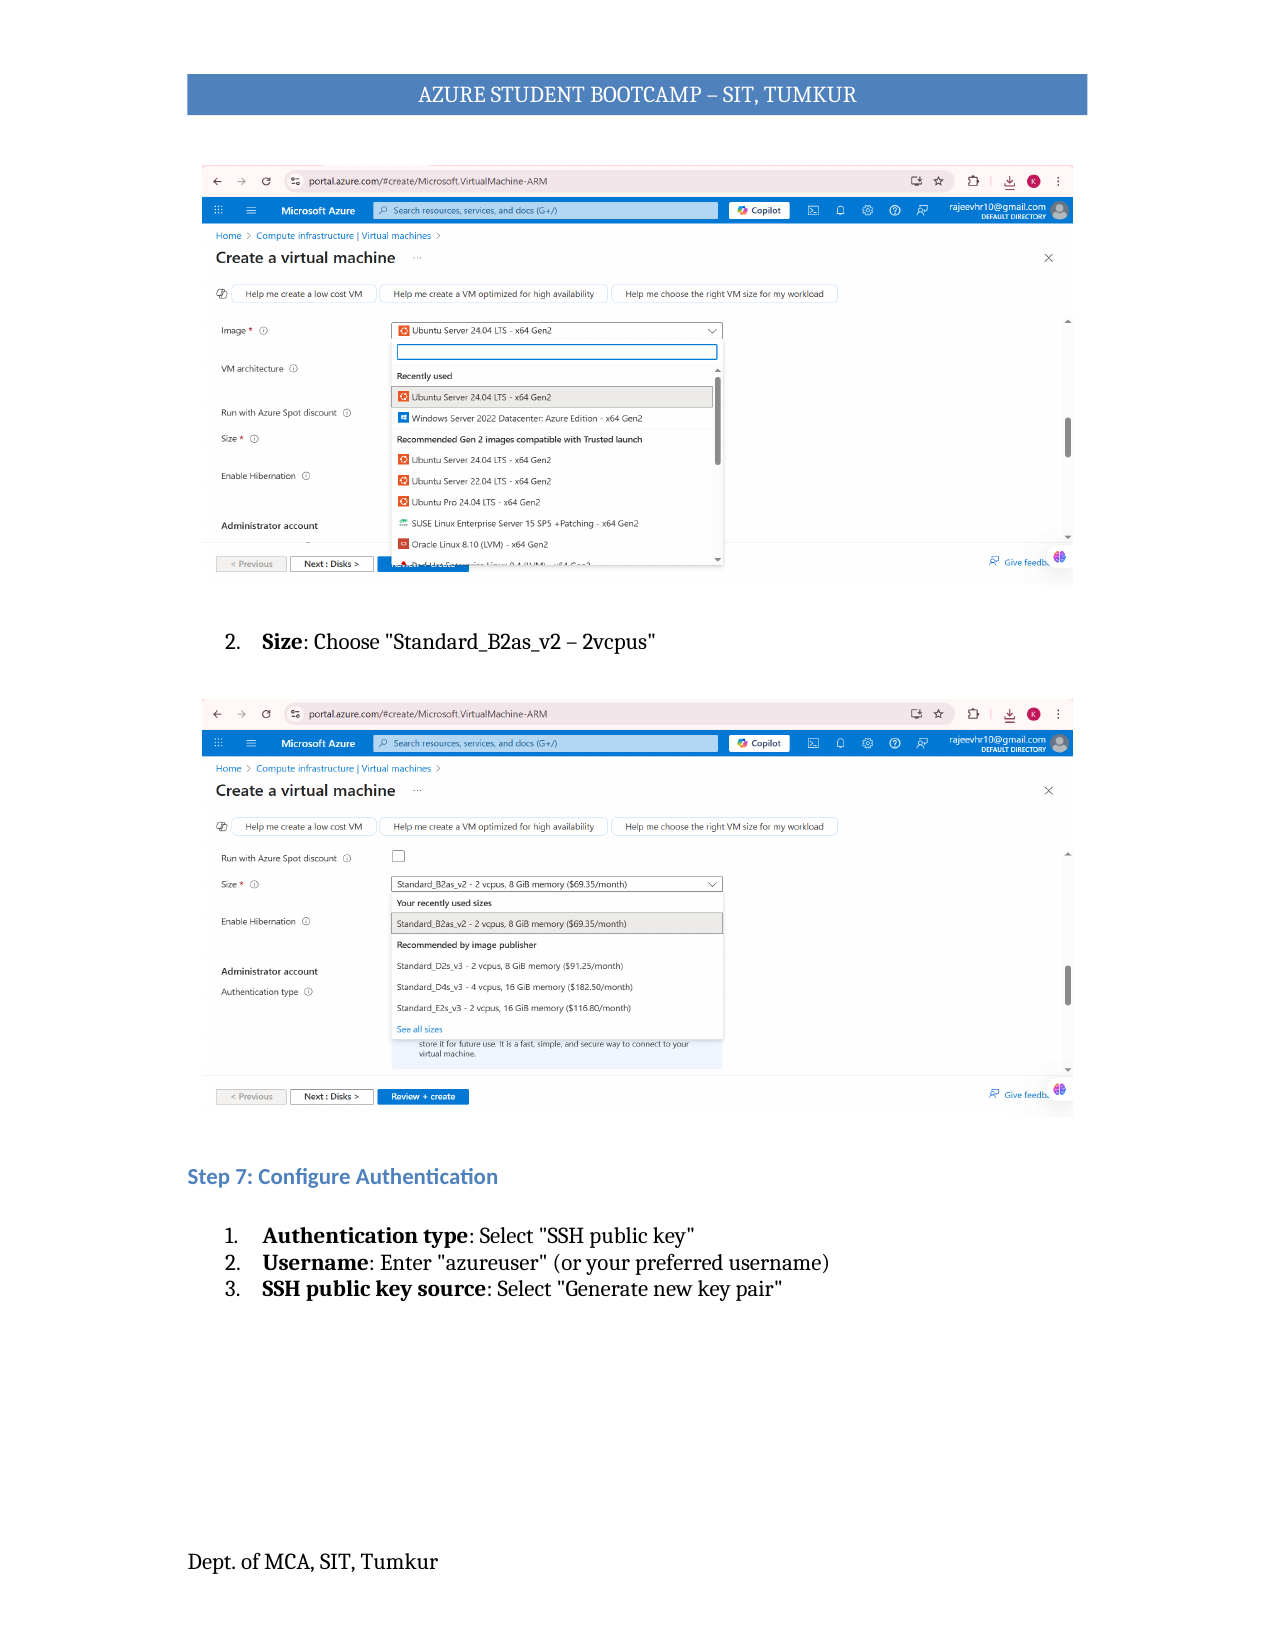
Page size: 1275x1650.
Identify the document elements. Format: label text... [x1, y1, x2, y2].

list SSH public key source: Select "Generate new key pair" [225, 1276, 1087, 1302]
list Authentication type: Select "SSH public key" [225, 1223, 1087, 1250]
list Size: Choose "Standard_B2as_v2 – 2vcpus" [225, 629, 1087, 656]
picture [202, 165, 1073, 585]
subtitle Step 7: Configure Authentication [187, 1162, 1087, 1190]
picture [202, 699, 1073, 1118]
list Username: Enter "azureuser" (or your preferred username) [225, 1250, 1087, 1276]
